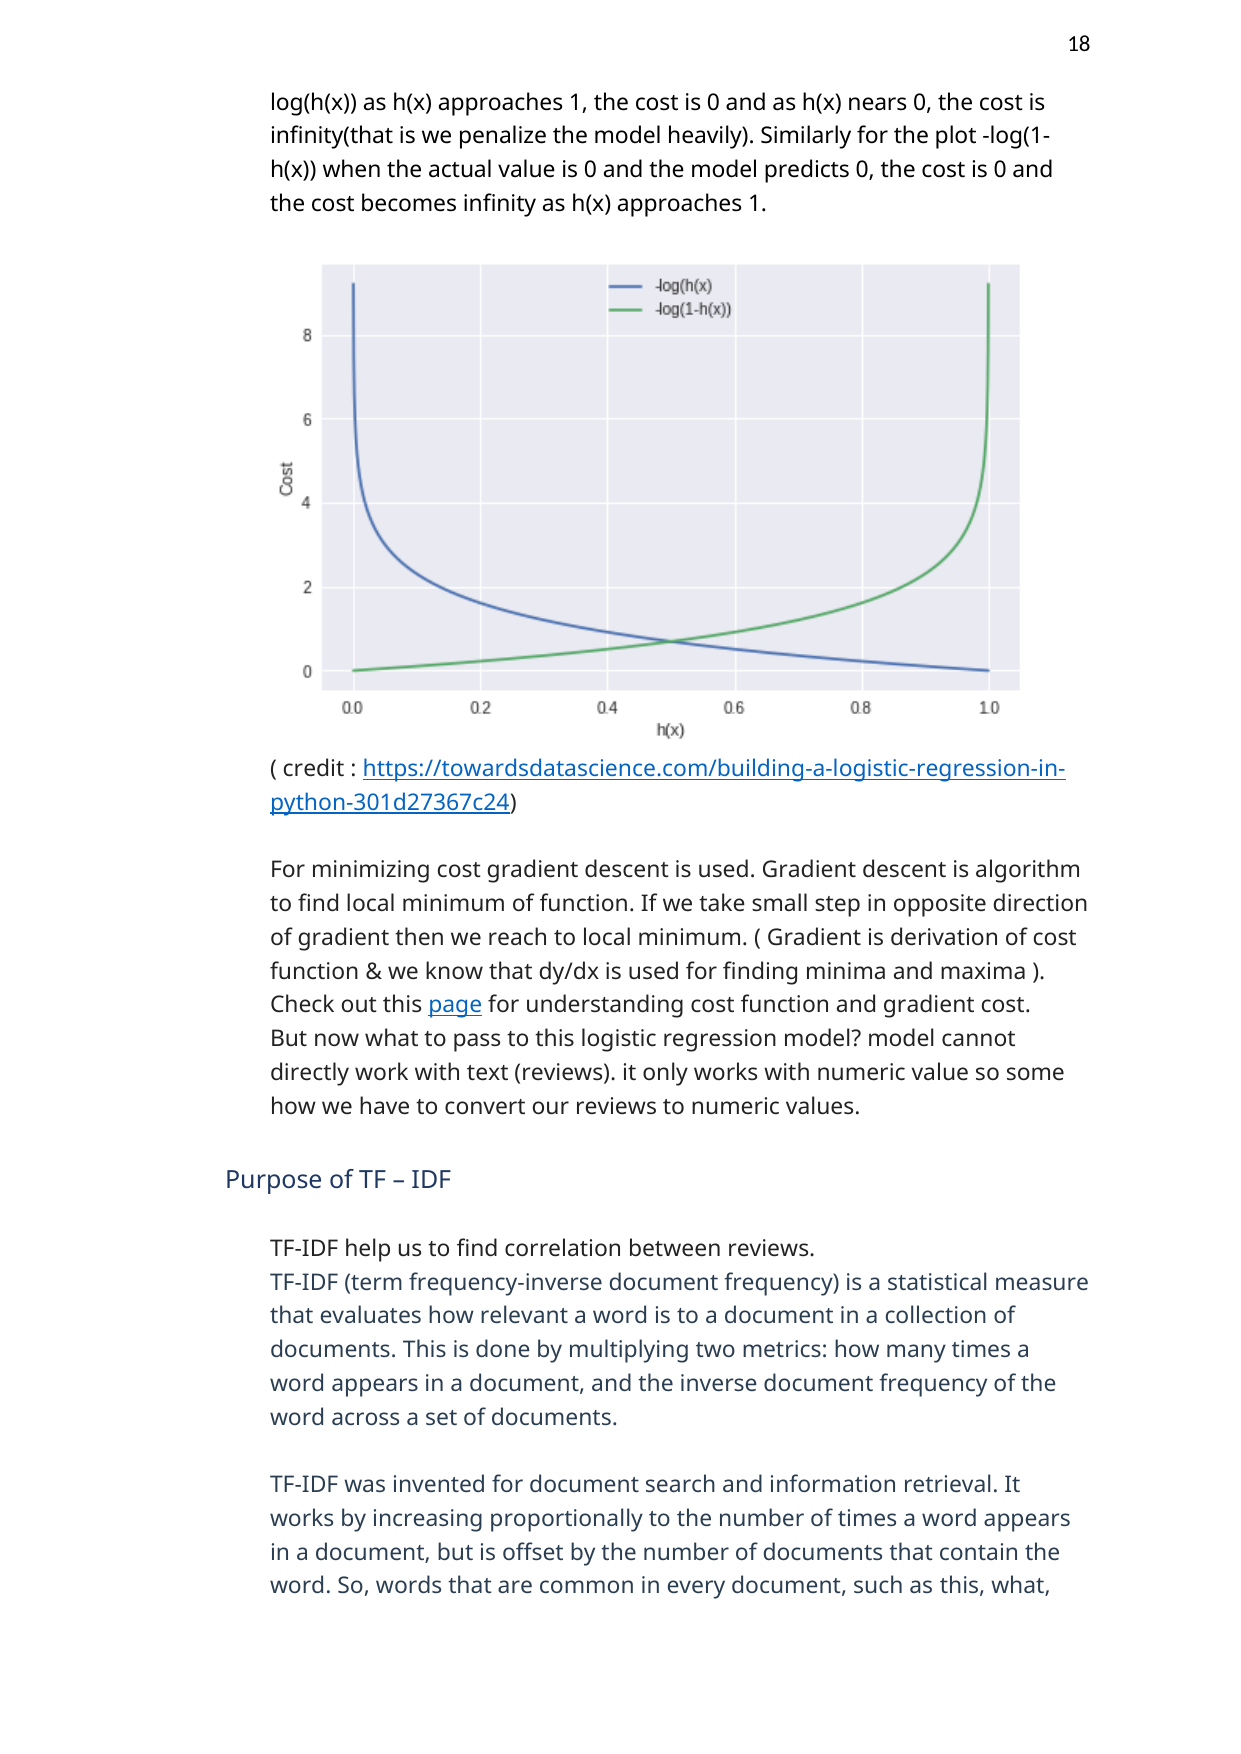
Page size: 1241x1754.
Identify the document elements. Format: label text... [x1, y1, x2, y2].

list Check out this page for understanding cost function and gradient cost. [270, 988, 1090, 1020]
subtitle Purpose of TF – IDF [150, 1161, 1090, 1195]
list For minimizing cost gradient descent is used. Gradient descent is algorithm to find local minimum of function. If we take small step in opposite direction of gradient then we reach to local minimum. ( Gradient is derivation of cost function & we know that dy/dx is used for finding minima and maxima ). [270, 853, 1090, 986]
list But now what to pass to this logistic regression model? model cannot directly work with text (reviews). it only works with numeric value so some how we have to convert our reviews to numeric values. [270, 1022, 1090, 1121]
text TF-IDF help us to find correlation between reviews. [195, 1232, 1090, 1263]
list TF-IDF (term frequency-inverse document frequency) is a statistical measure that evaluates how relevant a word is to a document in a collection of documents. This is done by multiplying two metrics: how many times a word appears in a document, and the inverse document frequency of the word across a set of documents. [270, 1266, 1090, 1432]
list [270, 1468, 1090, 1601]
picture [269, 254, 1031, 750]
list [270, 86, 1090, 218]
list ( credit : https://towardsdatascience.com/building-a-logistic-regression-in-python-301d27367c24) [270, 752, 1090, 817]
